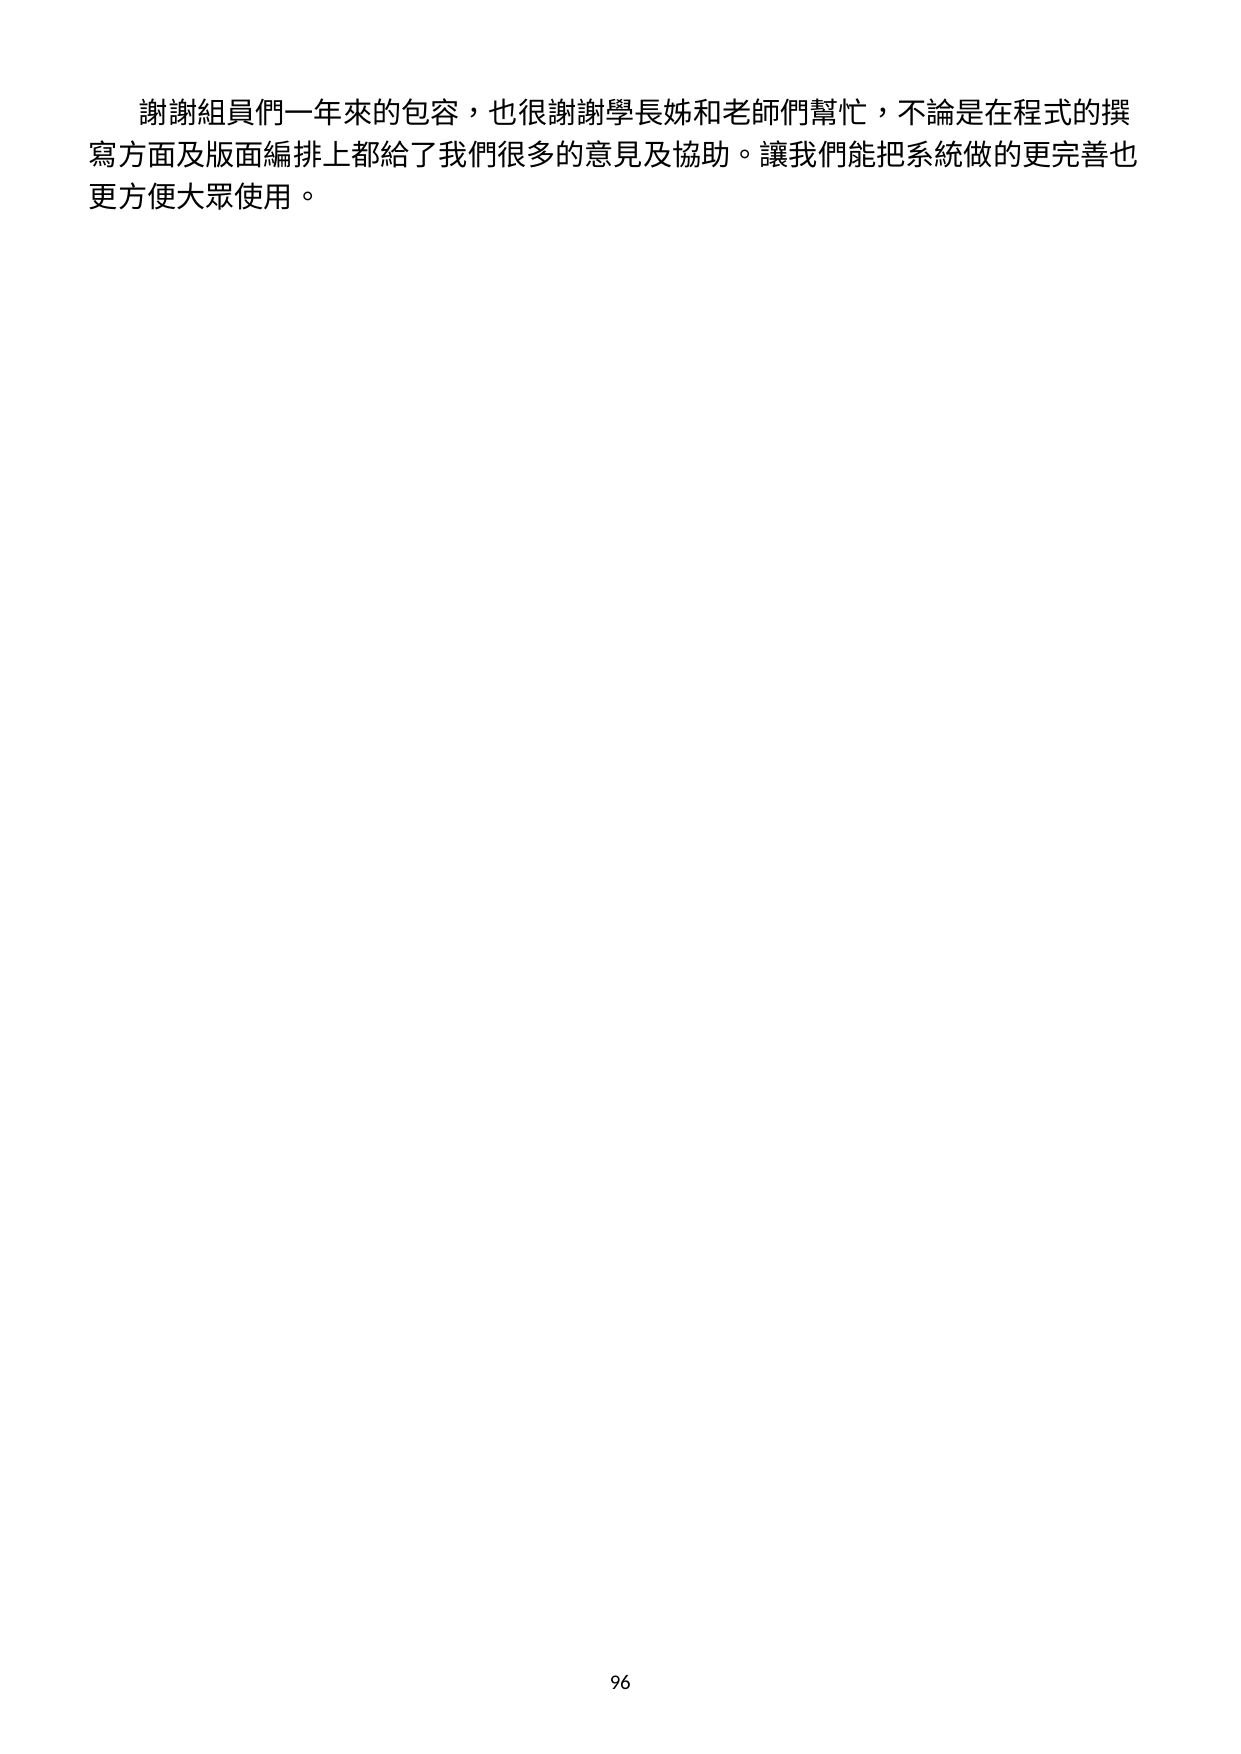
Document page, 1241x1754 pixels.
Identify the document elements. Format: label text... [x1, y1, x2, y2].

text 謝謝組員們一年來的包容，也很謝謝學長姊和老師們幫忙，不論是在程式的撰寫方面及版面編排上都給了我們很多的意見及協助。讓我們能把系統做的更完善也更方便大眾使用。 [89, 89, 1152, 216]
